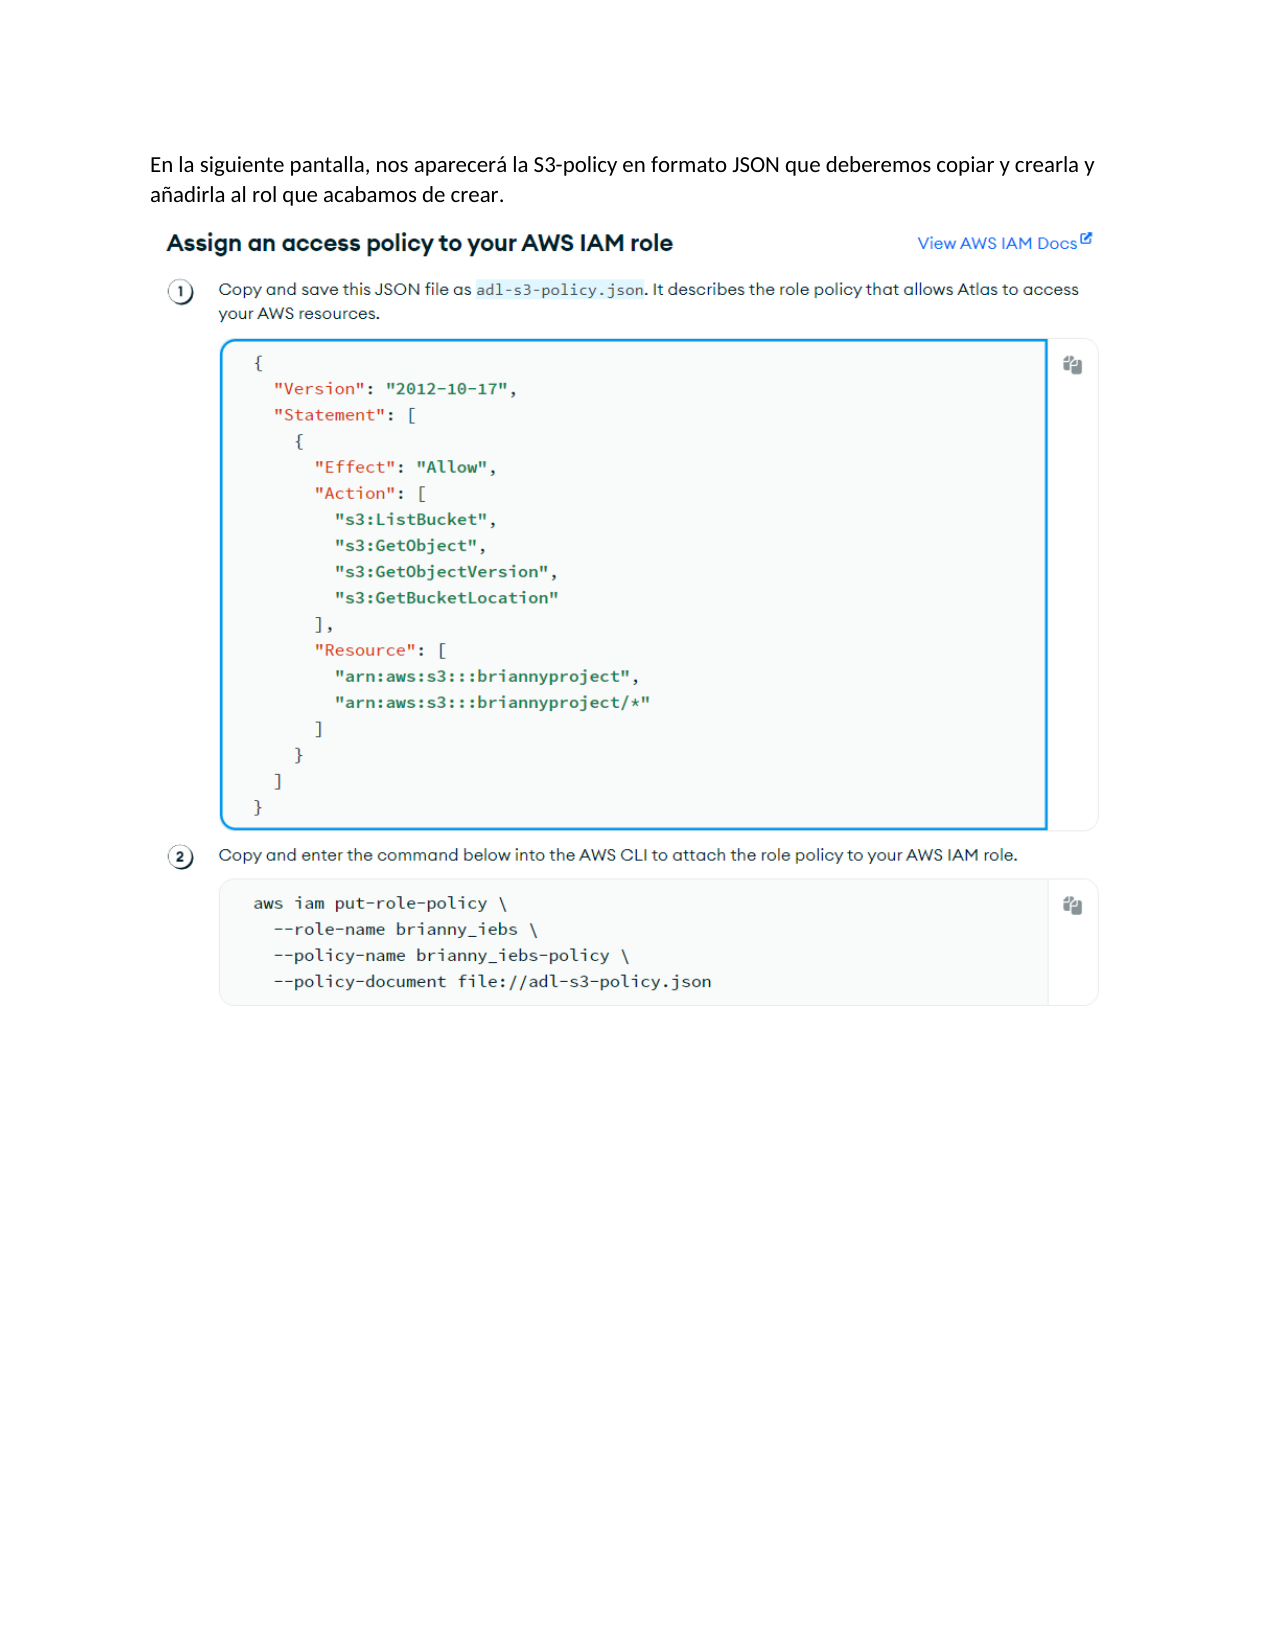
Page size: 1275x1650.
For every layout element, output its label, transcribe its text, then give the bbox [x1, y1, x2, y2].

text En la siguiente pantalla, nos aparecerá la S3-policy en formato JSON que deberemos copiar y crearla y añadirla al rol que acabamos de crear. [150, 150, 1125, 208]
picture [150, 227, 1125, 1029]
